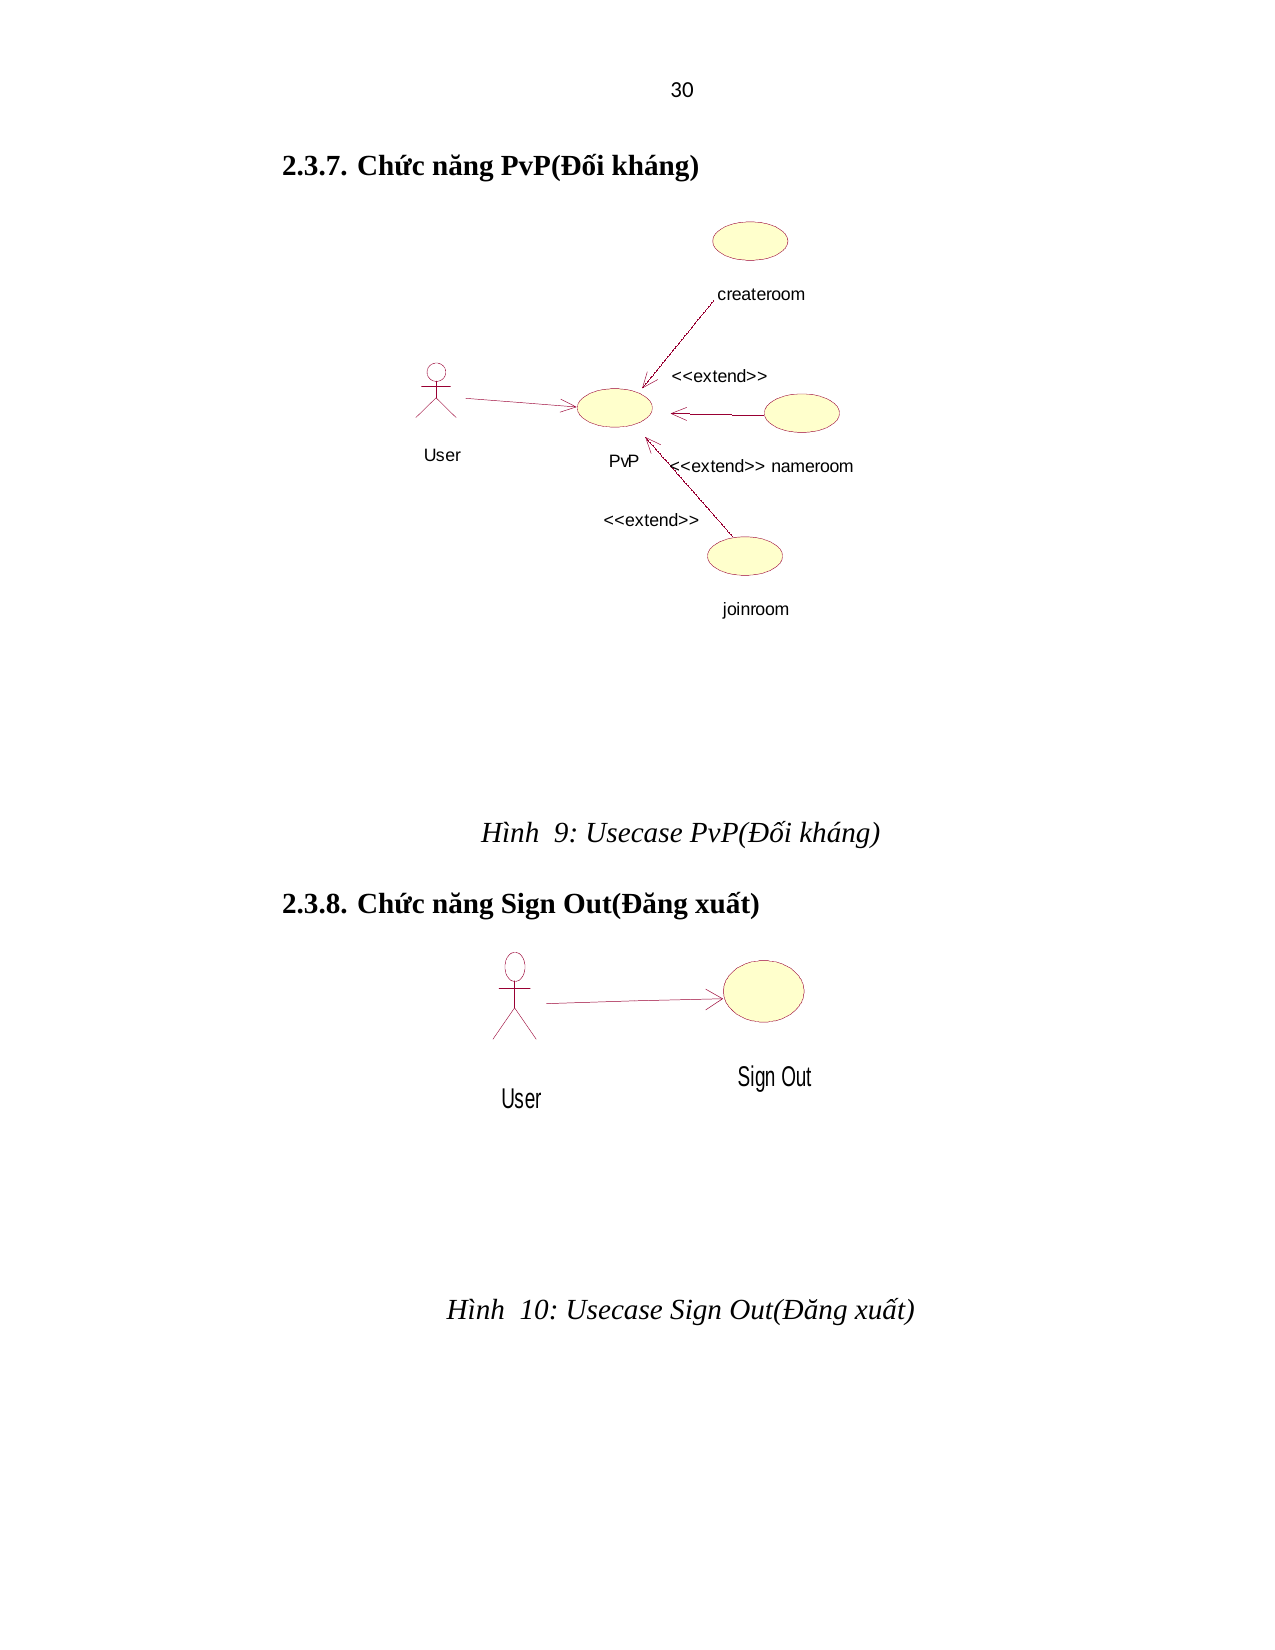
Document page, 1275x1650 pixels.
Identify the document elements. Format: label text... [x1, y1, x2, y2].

text Hình 9: Usecase PvP(Đối kháng) [207, 815, 1157, 848]
list Chức năng PvP(Đối kháng) [282, 148, 1157, 181]
list Chức năng Sign Out(Đăng xuất) [282, 886, 1157, 920]
text Hình 10: Usecase Sign Out(Đăng xuất) [207, 1292, 1157, 1325]
